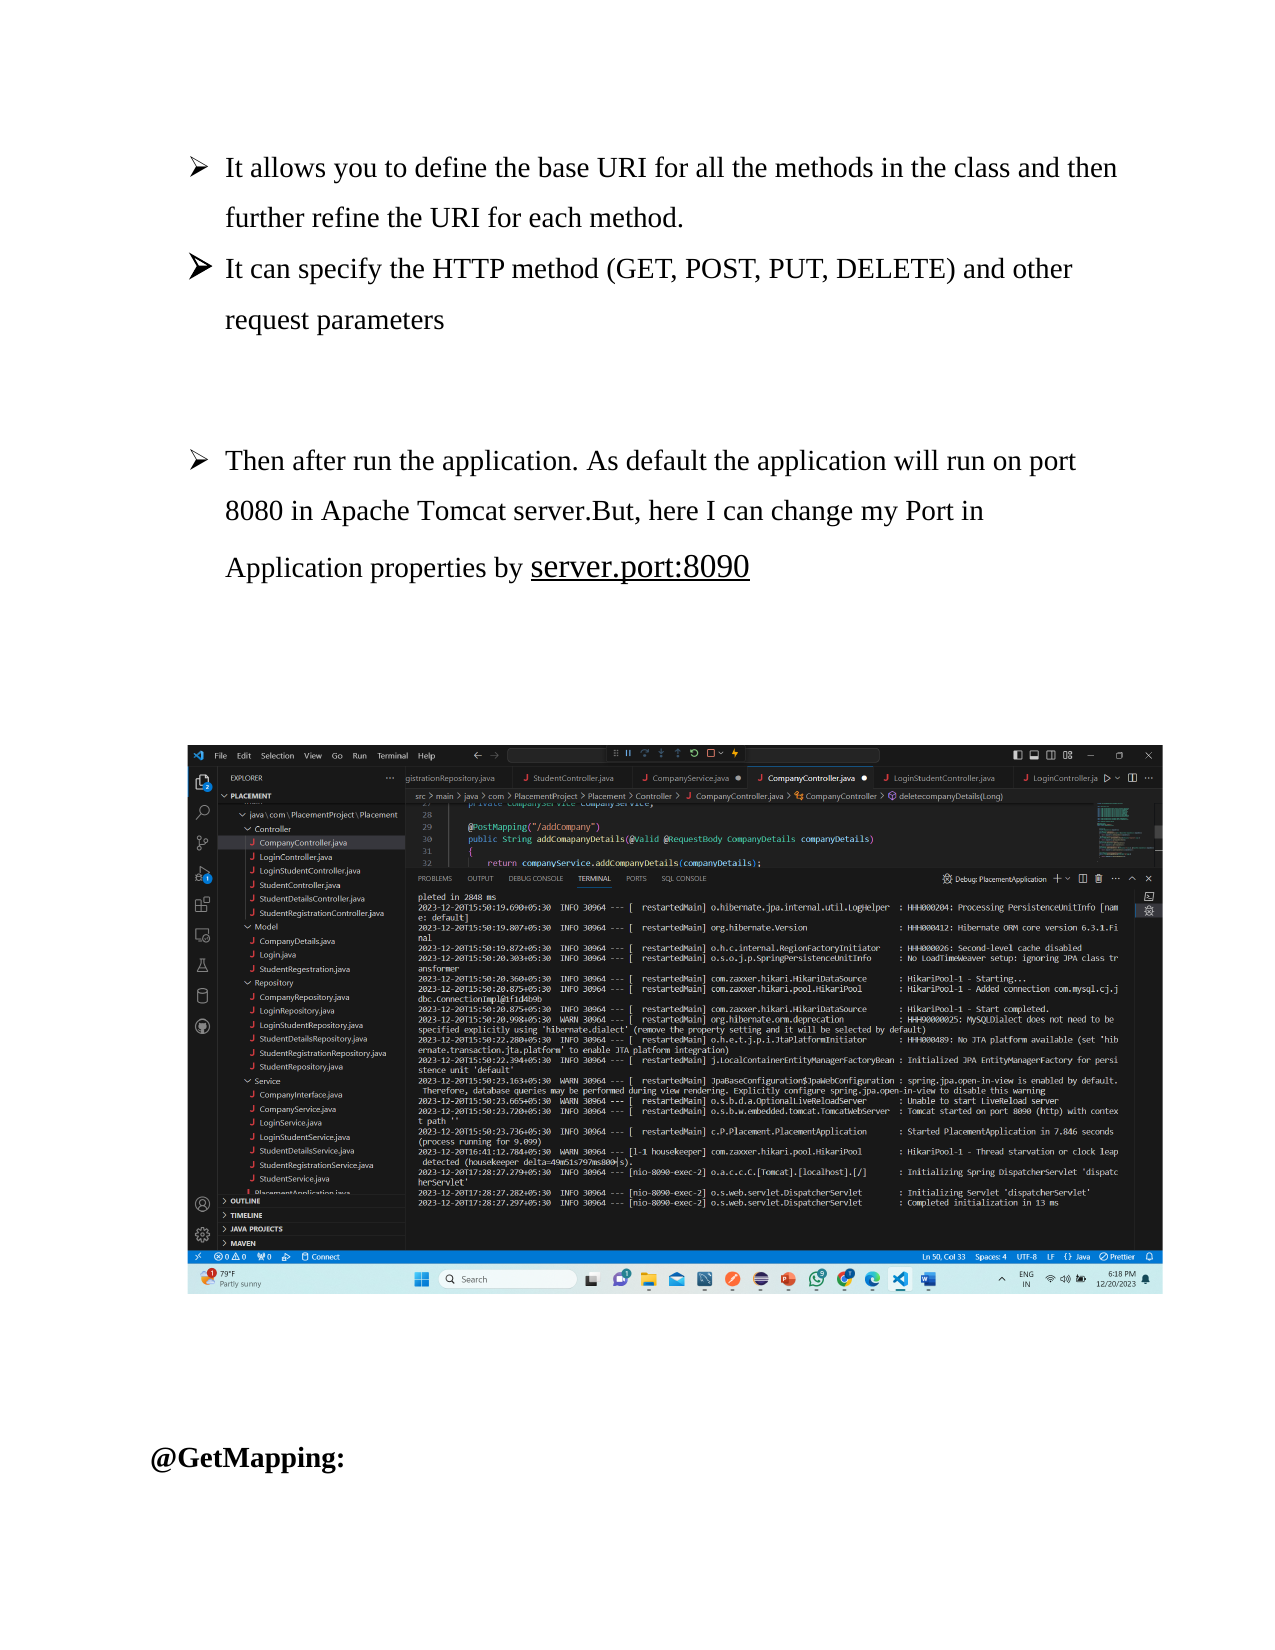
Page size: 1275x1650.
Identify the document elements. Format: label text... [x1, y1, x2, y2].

list It can specify the HTTP method (GET, POST, PUT, DELETE) and other request parameters [187, 251, 1125, 336]
list It allows you to define the base URI for all the methods in the class and then further refine the URI for each method. [187, 150, 1125, 234]
picture [187, 745, 1163, 1294]
list Then after run the application. As default the application will run on port 8080 in Apache Tomcat server.But, here I can change my Port in Application properties by server.port:8090 [187, 443, 1125, 584]
text @GetMapping: [150, 1440, 1125, 1473]
